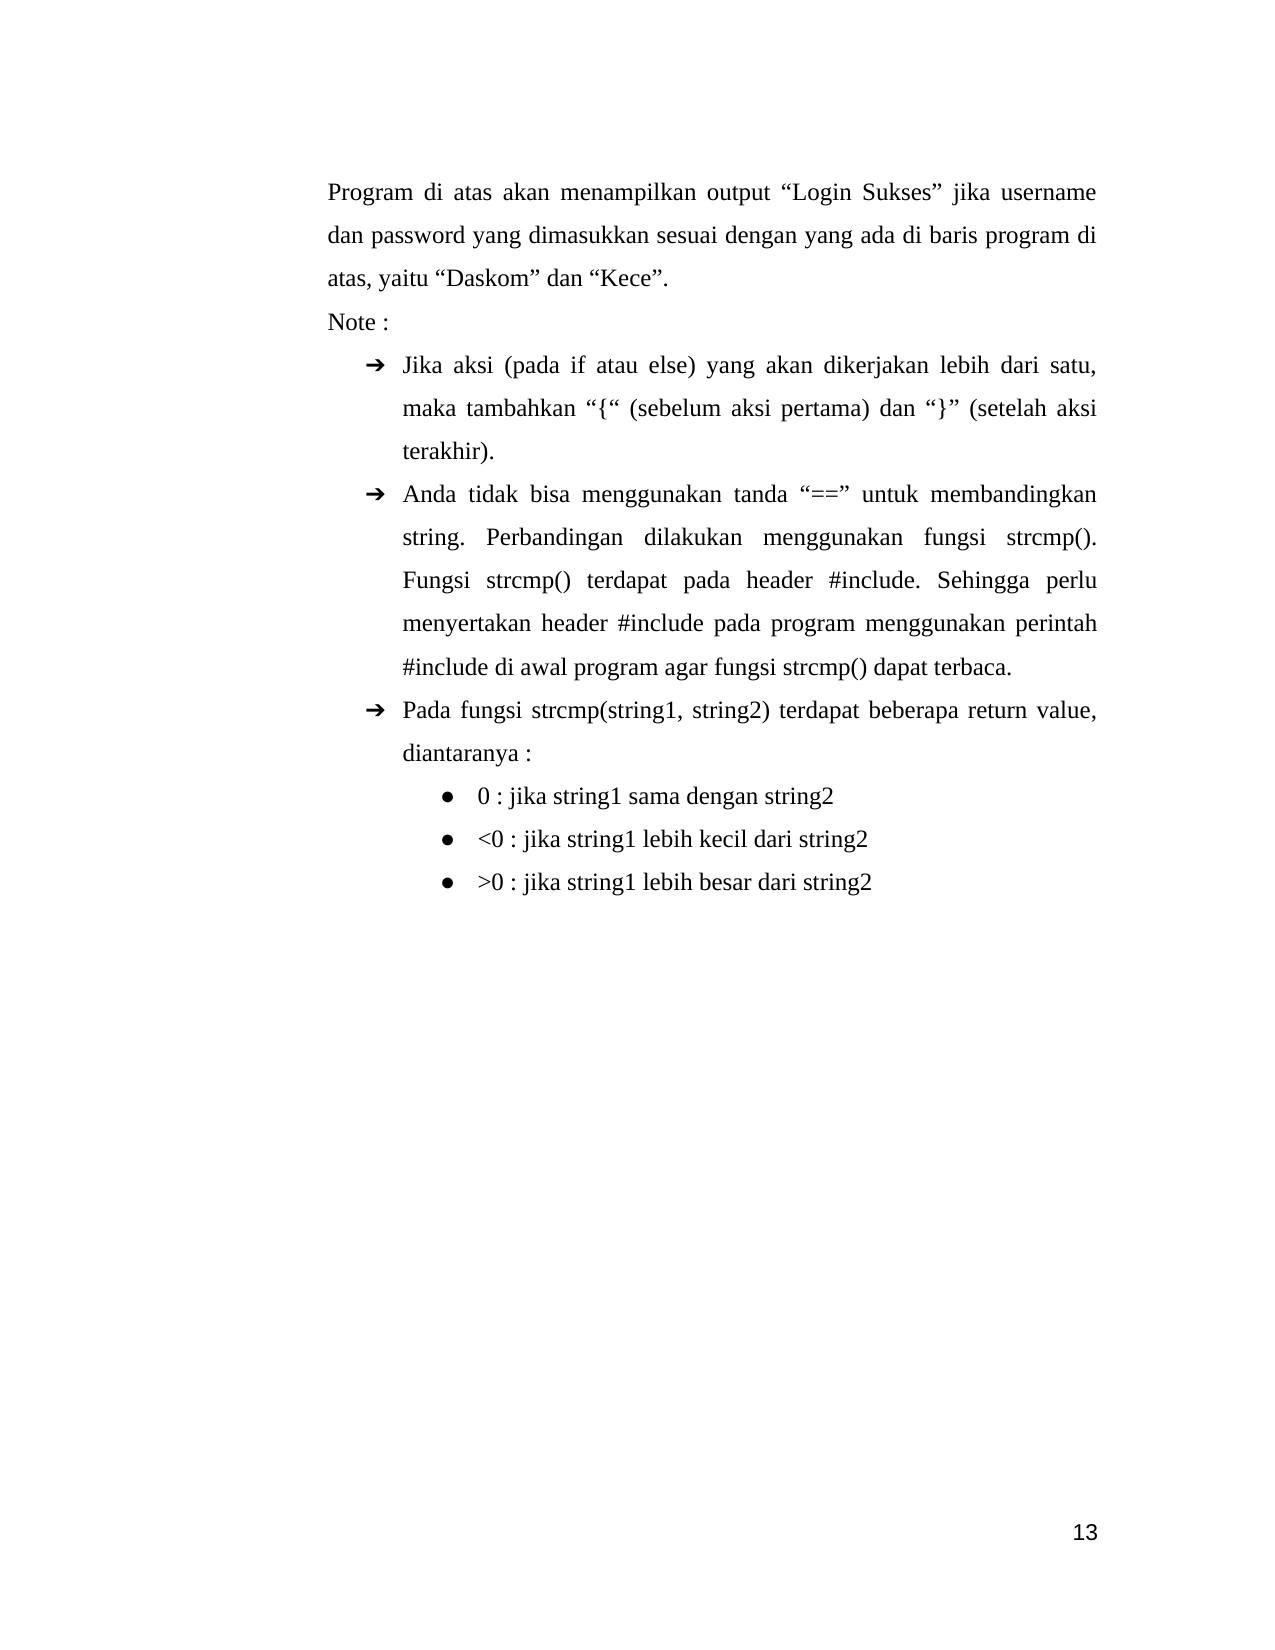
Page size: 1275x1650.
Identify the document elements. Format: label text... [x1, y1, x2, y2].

list Pada fungsi strcmp(string1, string2) terdapat beberapa return value, diantaranya : [365, 695, 1098, 767]
list >0 : jika string1 lebih besar dari string2 [440, 867, 1098, 896]
text Note : [327, 307, 1098, 335]
list Jika aksi (pada if atau else) yang akan dikerjakan lebih dari satu, maka tambahkan “{“ (sebelum aksi pertama) dan “}” (setelah aksi terakhir). [365, 350, 1098, 465]
list <0 : jika string1 lebih kecil dari string2 [440, 824, 1098, 853]
list Anda tidak bisa menggunakan tanda “==” untuk membandingkan string. Perbandingan dilakukan menggunakan fungsi strcmp(). Fungsi strcmp() terdapat pada header #include. Sehingga perlu menyertakan header #include pada program menggunakan perintah #include di awal program agar fungsi strcmp() dapat terbaca. [365, 479, 1098, 680]
text Program di atas akan menampilkan output “Login Sukses” jika username dan password yang dimasukkan sesuai dengan yang ada di baris program di atas, yaitu “Daskom” dan “Kece”. [327, 177, 1098, 292]
list 0 : jika string1 sama dengan string2 [440, 781, 1098, 810]
